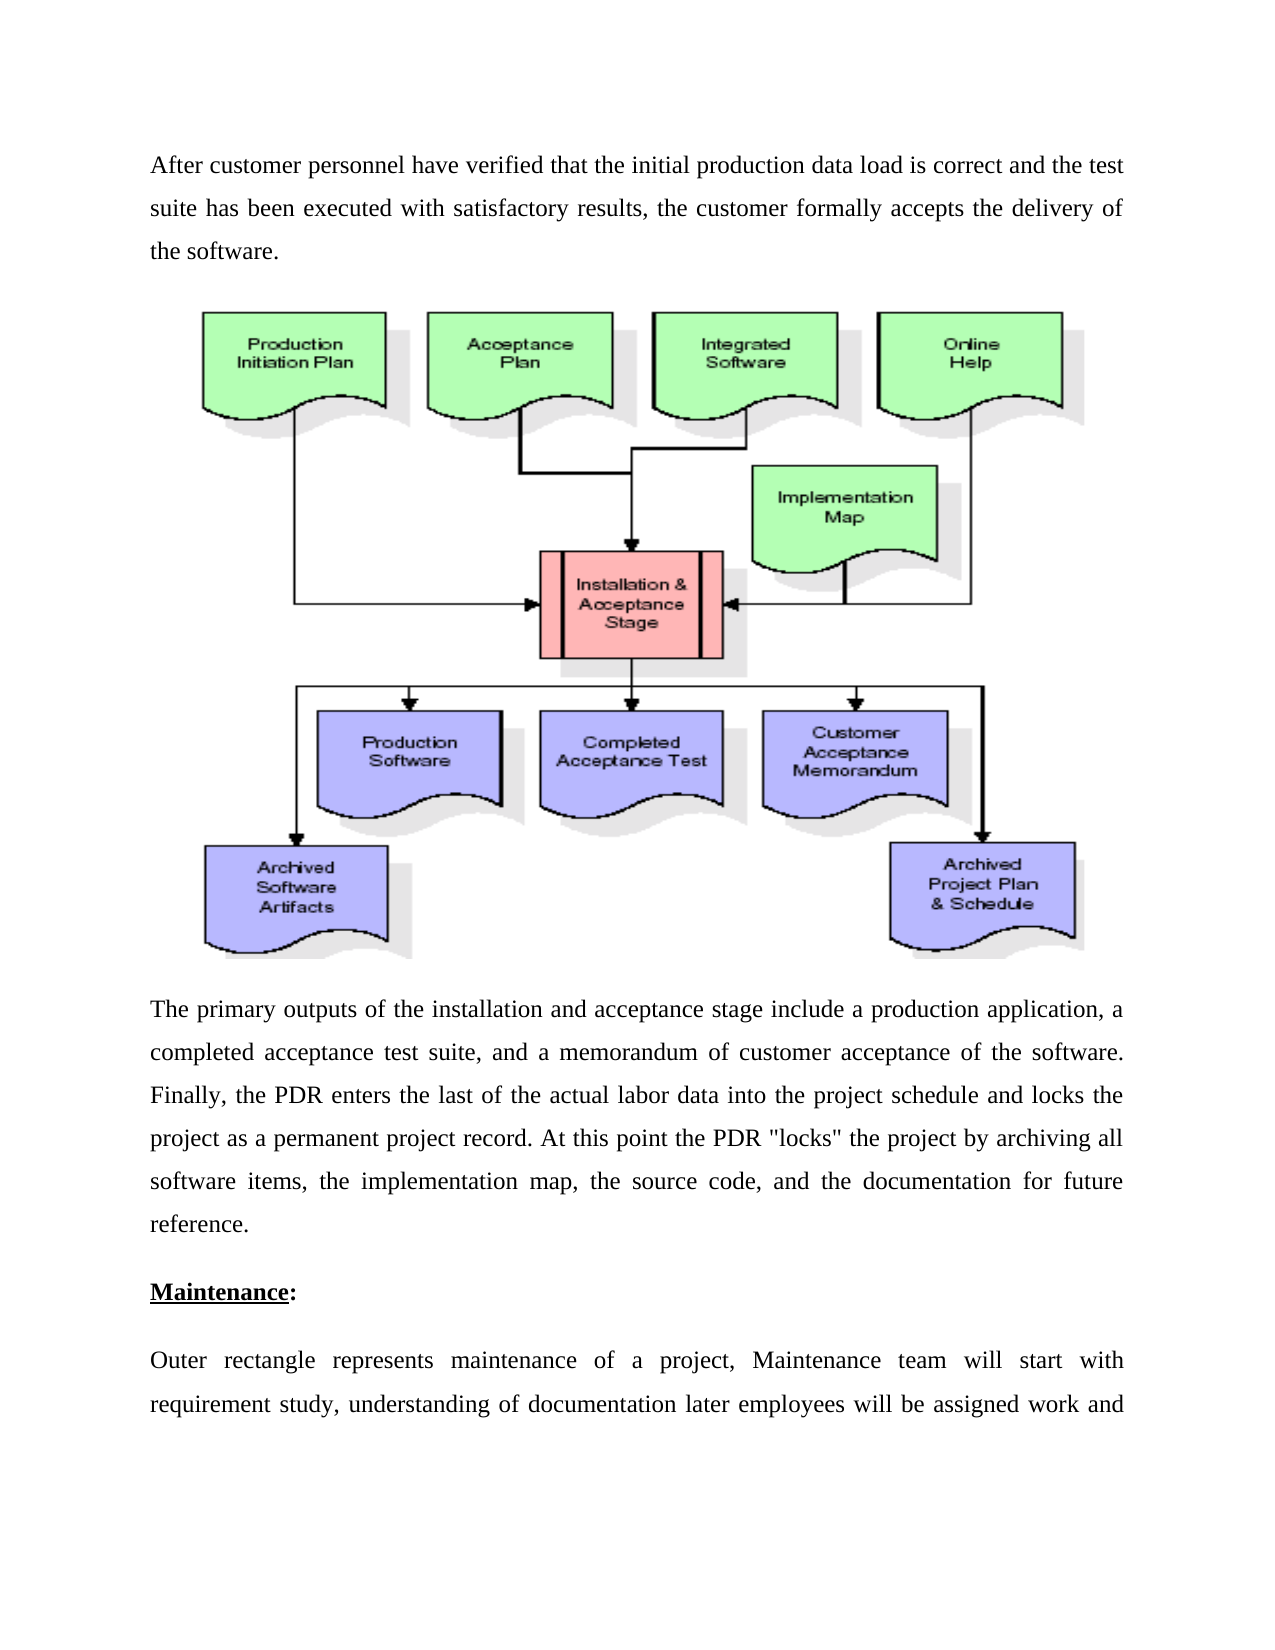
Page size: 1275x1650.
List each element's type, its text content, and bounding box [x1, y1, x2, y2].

picture [190, 304, 1085, 959]
text After customer personnel have verified that the initial production data load is correct and the test suite has been executed with satisfactory results, the customer formally accepts the delivery of the software. [150, 150, 1125, 265]
text The primary outputs of the installation and acceptance stage include a production application, a completed acceptance test suite, and a memorandum of customer acceptance of the software. Finally, the PDR enters the last of the actual labor data into the project schedule and locks the project as a permanent project record. At this point the PDR "locks" the project by archiving all software items, the implementation map, the source code, and the documentation for future reference. [150, 994, 1125, 1238]
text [150, 1346, 1125, 1417]
text Maintenance: [150, 1277, 1125, 1306]
